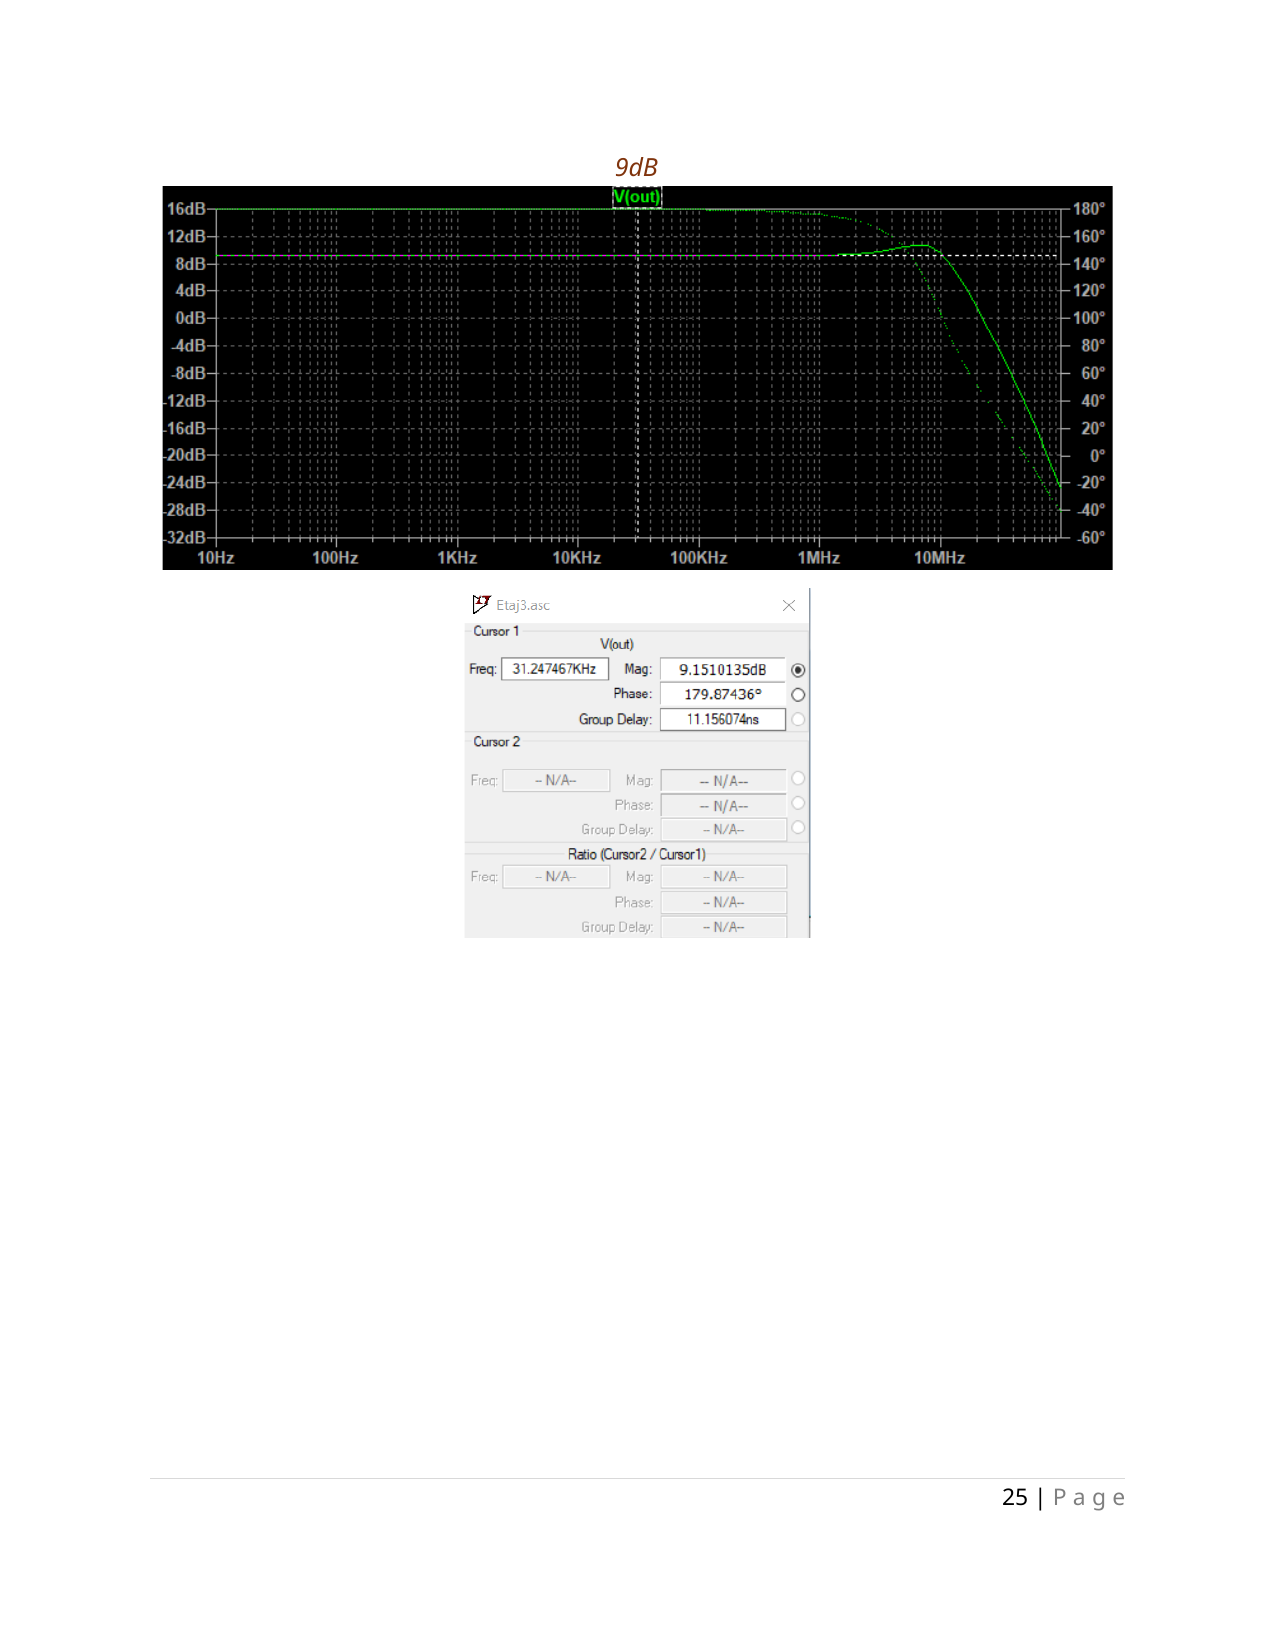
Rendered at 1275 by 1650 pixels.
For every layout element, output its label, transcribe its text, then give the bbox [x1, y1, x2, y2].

picture [464, 588, 811, 938]
picture [162, 186, 1113, 570]
subtitle 9dB [150, 150, 1125, 184]
